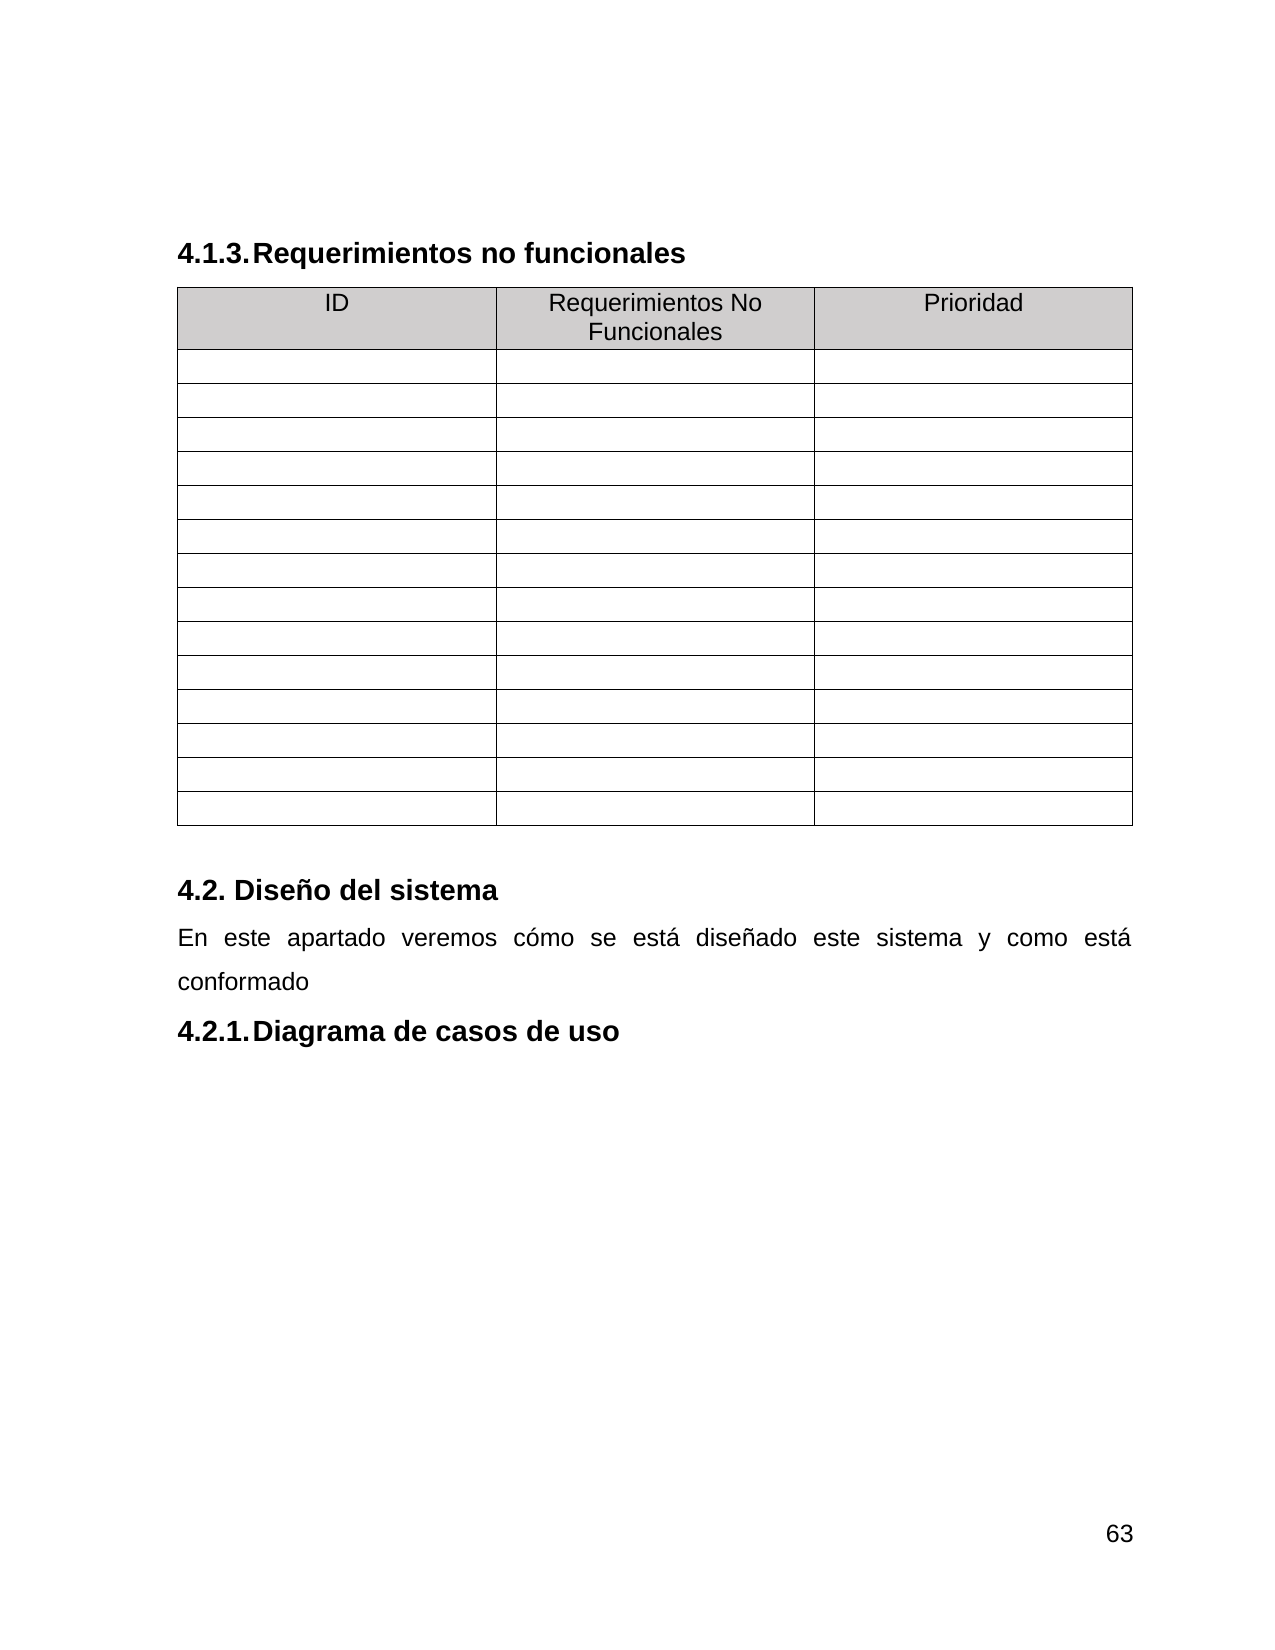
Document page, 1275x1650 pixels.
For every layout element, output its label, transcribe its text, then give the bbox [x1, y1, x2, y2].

table_cell [178, 656, 496, 689]
table_cell [497, 554, 814, 587]
table_cell [815, 554, 1132, 587]
table_cell [497, 350, 814, 383]
table_cell [815, 520, 1132, 553]
table_cell [815, 690, 1132, 723]
table_cell [178, 384, 496, 417]
text Diseño del sistema [177, 873, 1133, 907]
table_cell [497, 520, 814, 553]
table_cell [497, 792, 814, 825]
table_cell [497, 622, 814, 655]
table_cell [497, 588, 814, 621]
table_cell [178, 792, 496, 825]
table_cell [497, 690, 814, 723]
table_cell [497, 418, 814, 451]
table_cell [815, 350, 1132, 383]
table_header ID [178, 288, 496, 349]
table_cell [815, 758, 1132, 791]
table_cell [815, 792, 1132, 825]
table_cell [815, 588, 1132, 621]
table_cell [178, 724, 496, 757]
table_cell [178, 418, 496, 451]
text Requerimientos no funcionales [177, 236, 1133, 270]
table_cell [815, 418, 1132, 451]
table_cell [178, 554, 496, 587]
table_cell [178, 486, 496, 519]
table_cell [815, 656, 1132, 689]
table_cell [815, 384, 1132, 417]
table_cell [178, 452, 496, 485]
table_cell [178, 690, 496, 723]
table_cell [815, 724, 1132, 757]
table_cell [815, 452, 1132, 485]
table_cell [497, 724, 814, 757]
table_cell [497, 758, 814, 791]
table_cell [178, 758, 496, 791]
table_cell [497, 384, 814, 417]
table_header Requerimientos No Funcionales [497, 288, 814, 349]
table_header Prioridad [815, 288, 1132, 349]
table_cell [815, 486, 1132, 519]
table_cell [815, 622, 1132, 655]
table_cell [178, 350, 496, 383]
text Diagrama de casos de uso [177, 1014, 1133, 1047]
table_cell [178, 520, 496, 553]
table_cell [497, 486, 814, 519]
table_cell [178, 588, 496, 621]
table_cell [497, 656, 814, 689]
table_cell [497, 452, 814, 485]
text En este apartado veremos cómo se está diseñado este sistema y como está conformado [177, 923, 1133, 995]
table_cell [178, 622, 496, 655]
